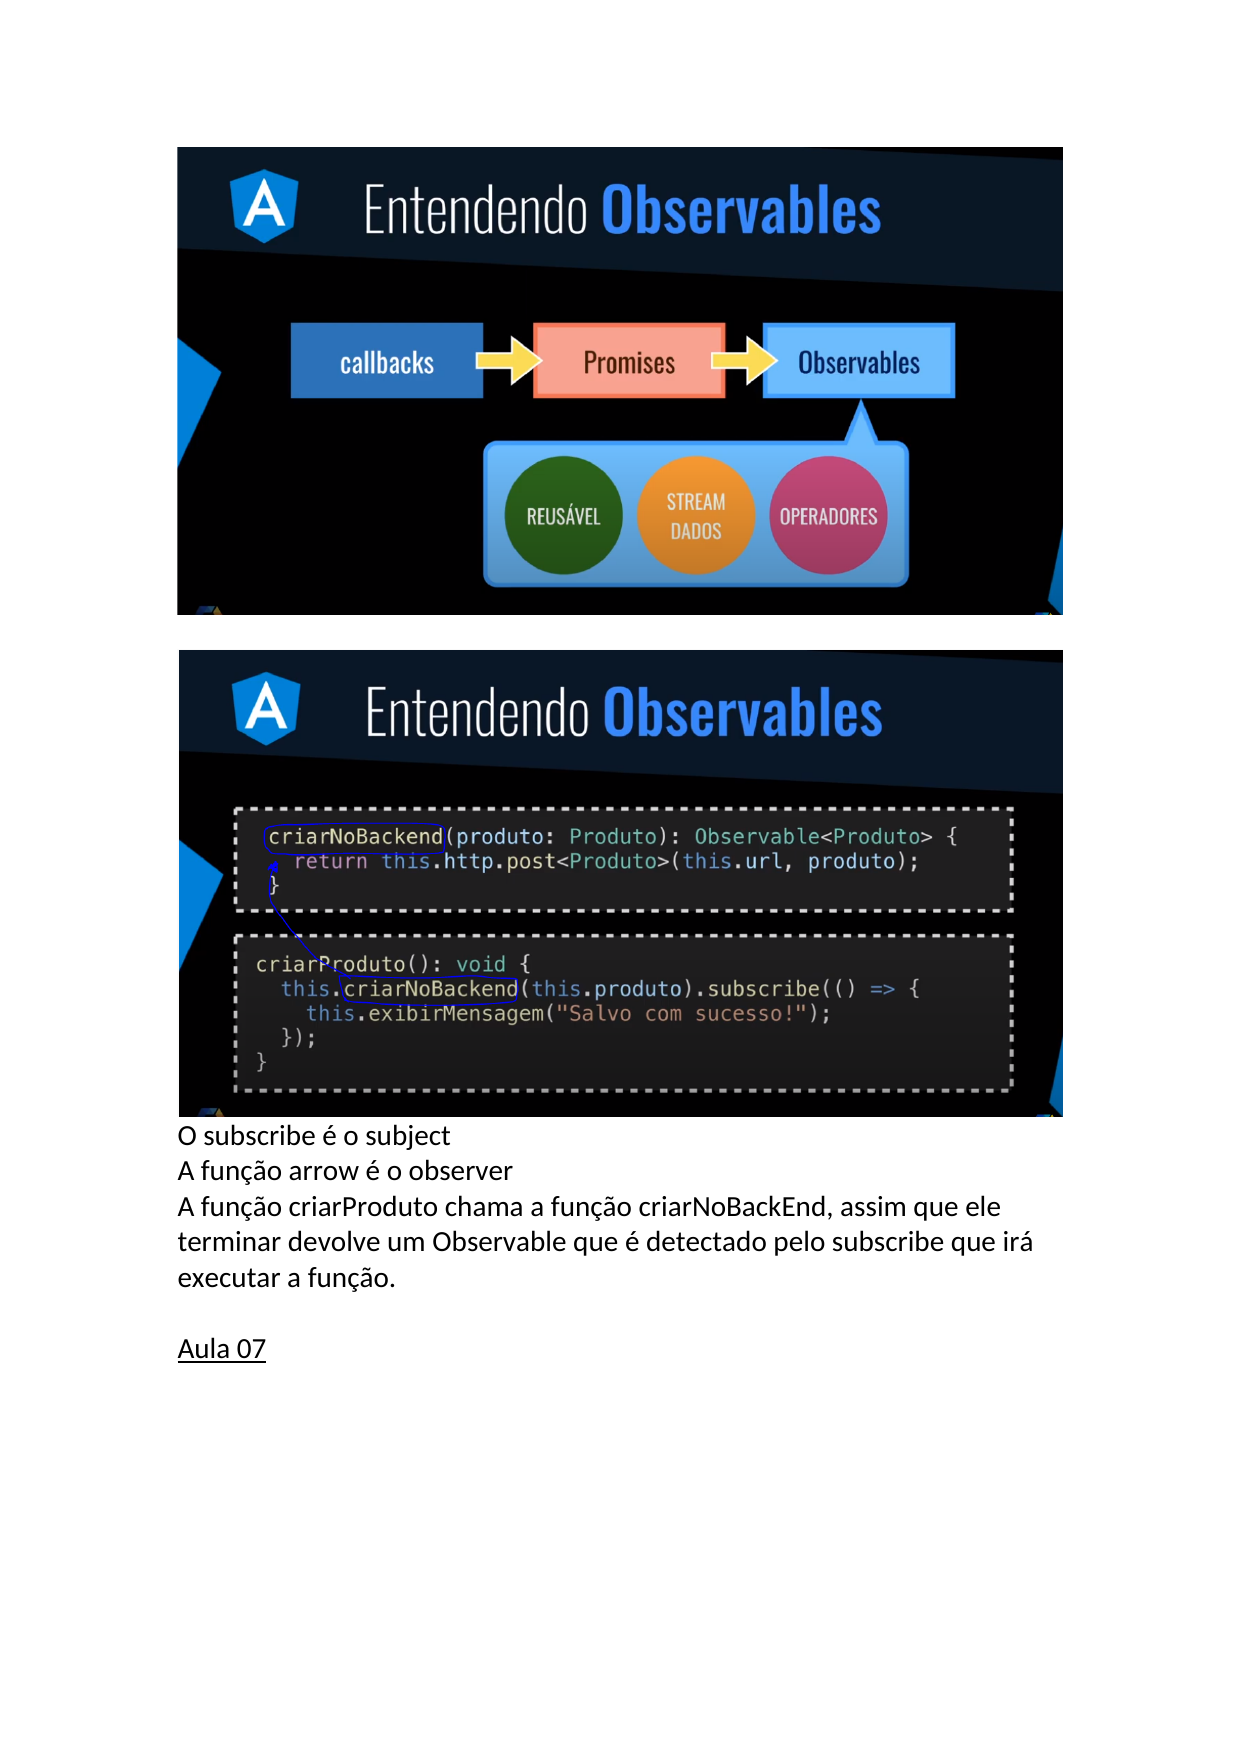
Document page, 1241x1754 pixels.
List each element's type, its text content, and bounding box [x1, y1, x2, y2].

text O subscribe é o subject [177, 1117, 1063, 1152]
picture [177, 649, 1063, 1117]
text A função criarProduto chama a função criarNoBackEnd, assim que ele terminar devolve um Observable que é detectado pelo subscribe que irá executar a função. [177, 1188, 1063, 1295]
text Aula 07 [177, 1330, 1063, 1366]
text A função arrow é o observer [177, 1152, 1063, 1188]
picture [177, 147, 1063, 615]
